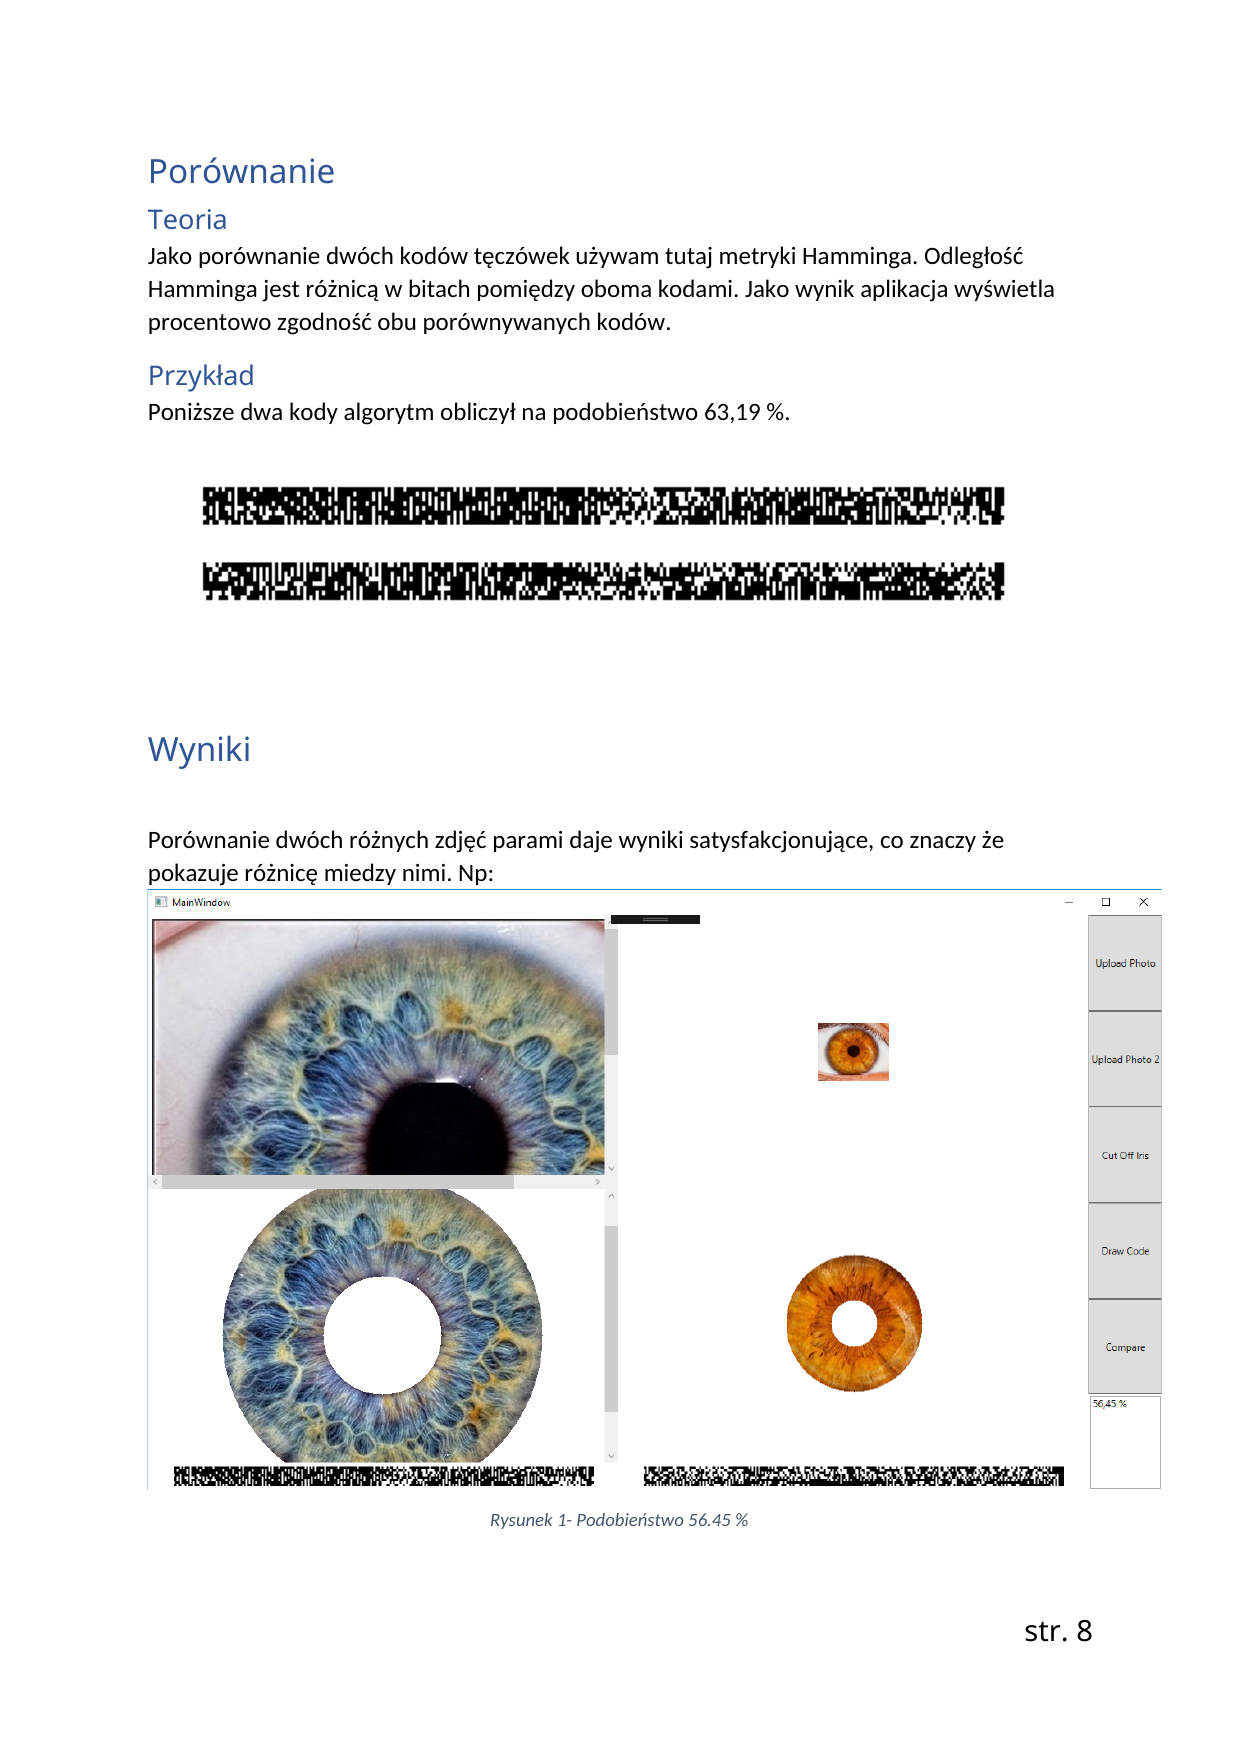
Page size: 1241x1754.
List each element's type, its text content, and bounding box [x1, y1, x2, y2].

picture [147, 889, 1162, 1490]
picture [147, 445, 1067, 649]
text Poniższe dwa kody algorytm obliczył na podobieństwo 63,19 %. [148, 396, 1093, 426]
subtitle Przykład [148, 356, 1093, 393]
subtitle Wyniki [148, 725, 1093, 771]
subtitle Teoria [148, 201, 1093, 238]
text Porównanie dwóch różnych zdjęć parami daje wyniki satysfakcjonujące, co znaczy że pokazuje różnicę miedzy nimi. Np: [148, 824, 1093, 889]
text Jako porównanie dwóch kodów tęczówek używam tutaj metryki Hamminga. Odległość Hamminga jest różnicą w bitach pomiędzy oboma kodami. Jako wynik aplikacja wyświetla procentowo zgodność obu porównywanych kodów. [148, 241, 1093, 337]
subtitle Porównanie [148, 148, 1093, 193]
